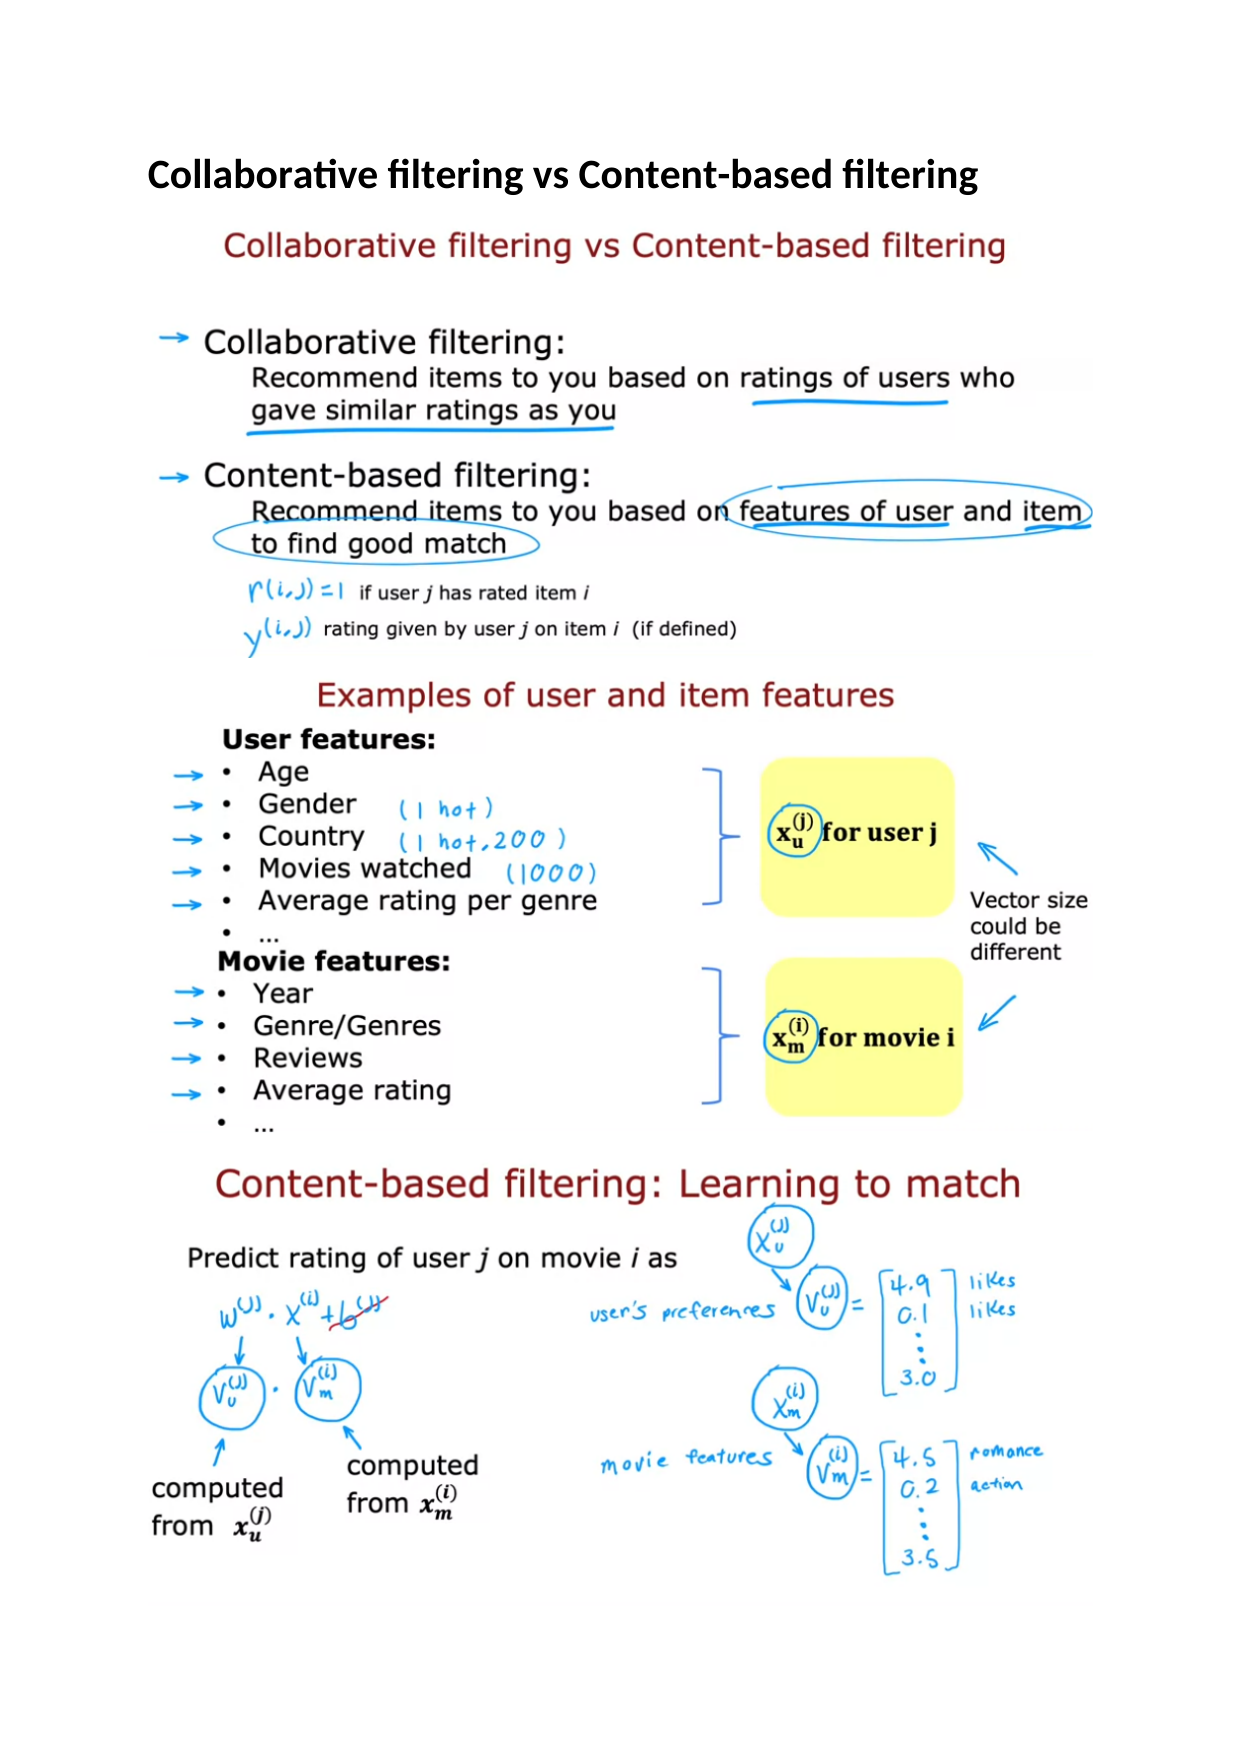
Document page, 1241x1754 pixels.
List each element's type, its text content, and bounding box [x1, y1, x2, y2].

picture [147, 676, 1093, 1133]
text Collaborative filtering vs Content-based filtering [148, 148, 1093, 198]
picture [147, 219, 1093, 658]
picture [147, 1151, 1093, 1606]
